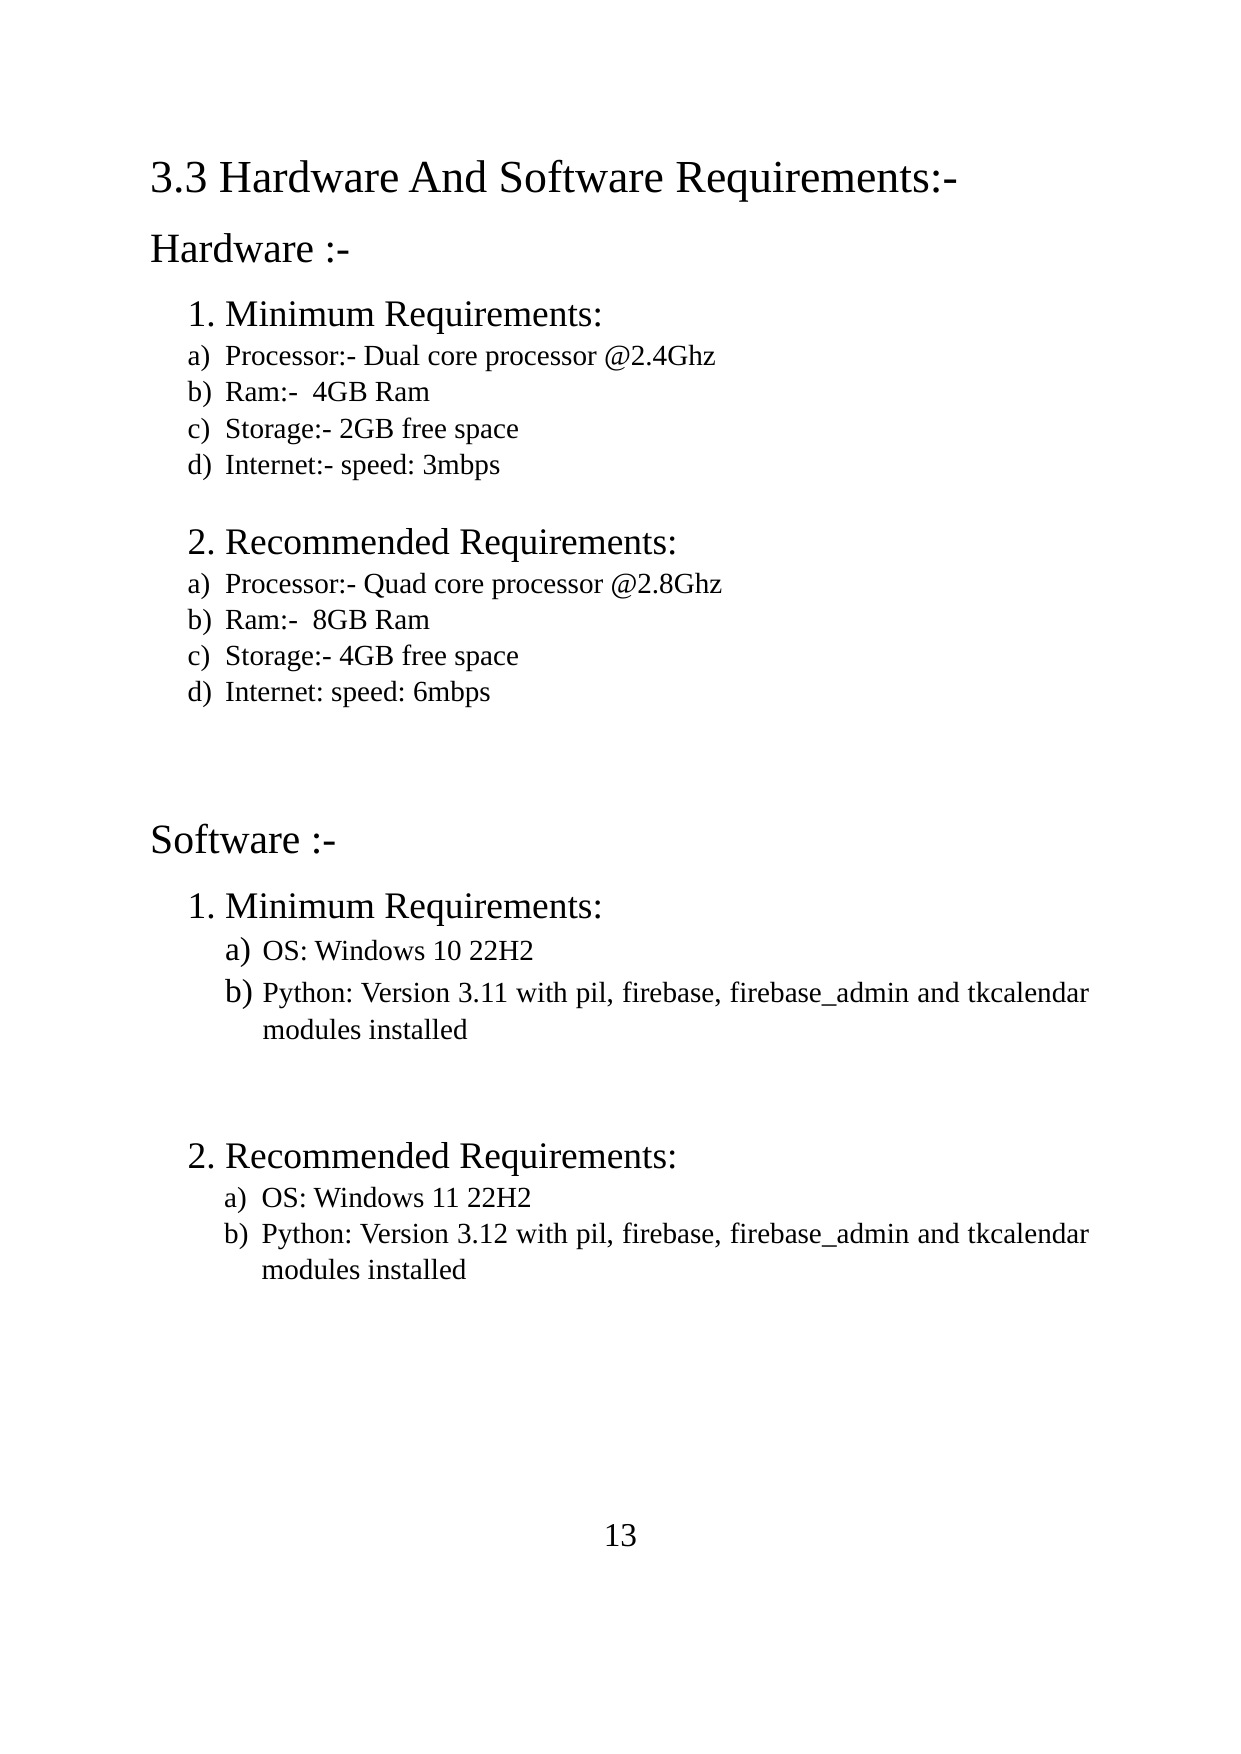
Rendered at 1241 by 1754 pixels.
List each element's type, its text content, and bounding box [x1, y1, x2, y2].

list Processor:- Quad core processor @2.8Ghz [187, 566, 1090, 599]
list Recommended Requirements: [187, 1133, 1090, 1176]
list Storage:- 2GB free space [187, 411, 1090, 444]
list Ram:- 8GB Ram [187, 602, 1090, 635]
list Python: Version 3.12 with pil, firebase, firebase_admin and tkcalendar modules installed [224, 1216, 1090, 1286]
list Internet: speed: 6mbps [187, 674, 1090, 708]
list Recommended Requirements: [187, 519, 1090, 562]
list Storage:- 4GB free space [187, 638, 1090, 672]
list Internet:- speed: 3mbps [187, 447, 1090, 480]
text Hardware :- [150, 223, 1090, 271]
list Processor:- Dual core processor @2.4Ghz [187, 338, 1090, 372]
text 3.3 Hardware And Software Requirements:- [150, 150, 1090, 203]
list OS: Windows 11 22H2 [224, 1180, 1090, 1213]
list Minimum Requirements: [187, 883, 1090, 926]
list Python: Version 3.11 with pil, firebase, firebase_admin and tkcalendar modules installed [225, 971, 1090, 1046]
text Software :- [150, 815, 1090, 863]
list OS: Windows 10 22H2 [225, 930, 1090, 968]
list Minimum Requirements: [187, 292, 1090, 335]
text 13 [150, 1515, 1090, 1553]
list Ram:- 4GB Ram [187, 374, 1090, 408]
